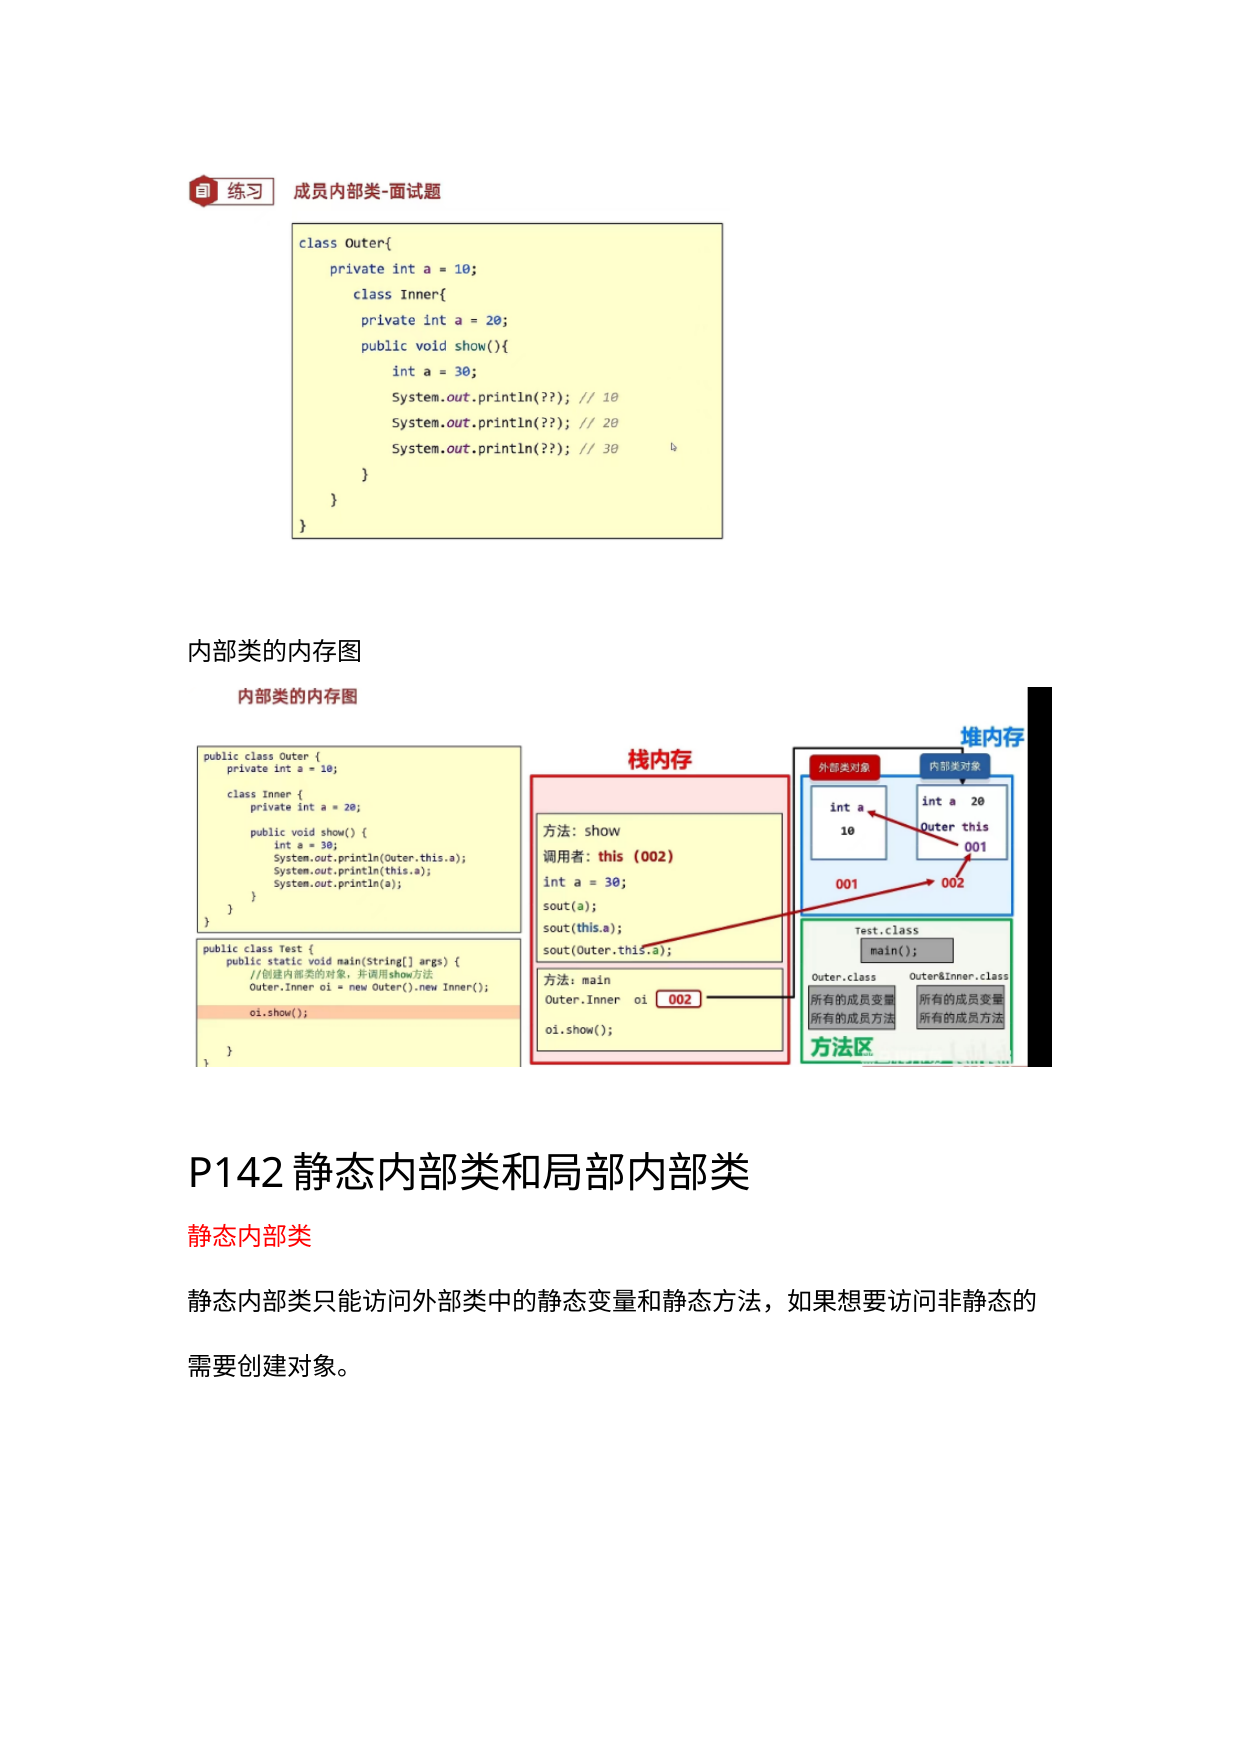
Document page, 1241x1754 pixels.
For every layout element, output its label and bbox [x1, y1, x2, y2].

picture [187, 173, 730, 541]
picture [187, 687, 1052, 1067]
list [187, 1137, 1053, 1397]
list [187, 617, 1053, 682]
